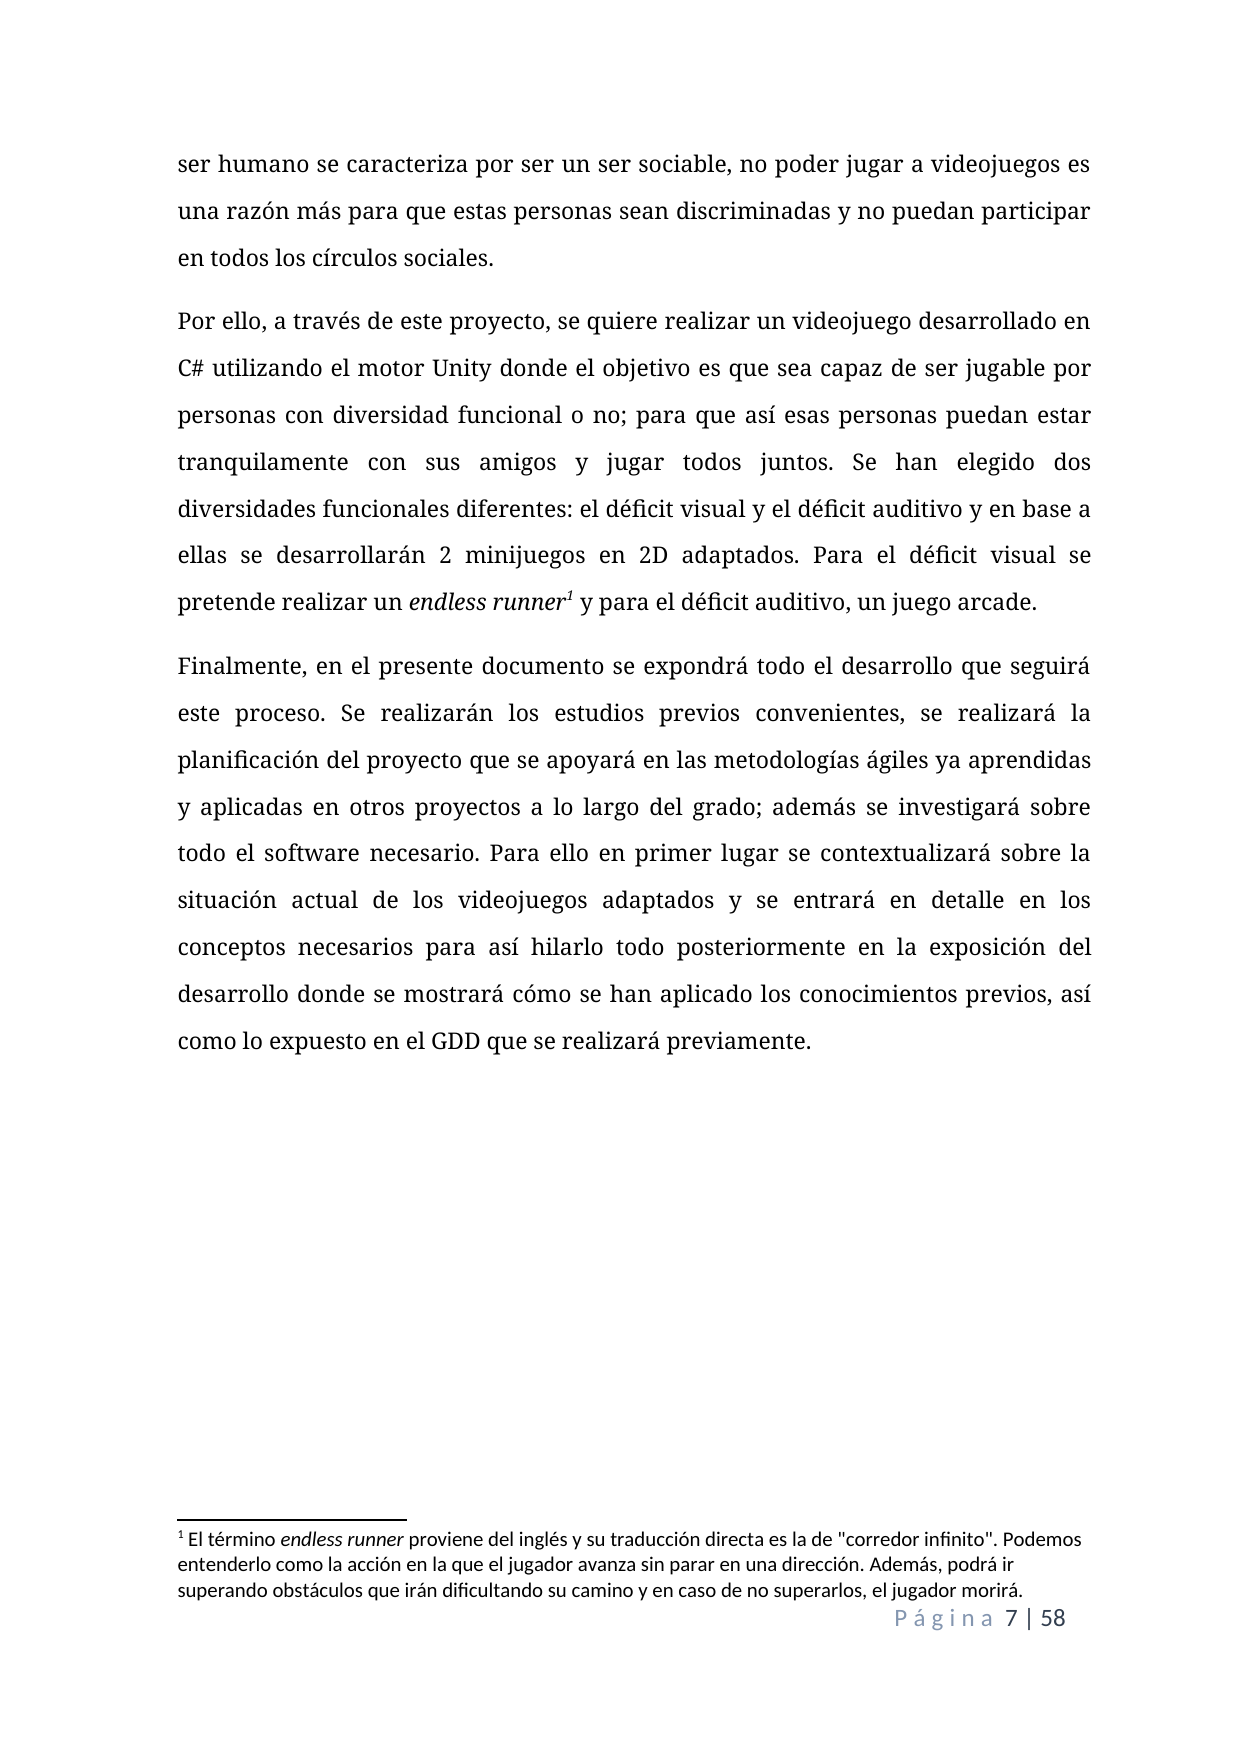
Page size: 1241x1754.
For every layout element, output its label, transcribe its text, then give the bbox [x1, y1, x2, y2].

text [177, 148, 1092, 273]
text Por ello, a través de este proyecto, se quiere realizar un videojuego desarrollado en C# utilizando el motor Unity donde el objetivo es que sea capaz de ser jugable por personas con diversidad funcional o no; para que así esas personas puedan estar tranquilamente con sus amigos y jugar todos juntos. Se han elegido dos diversidades funcionales diferentes: el déficit visual y el déficit auditivo y en base a ellas se desarrollarán 2 minijuegos en 2D adaptados. Para el déficit visual se pretende realizar un endless runner y para el déficit auditivo, un juego arcade. [177, 305, 1092, 617]
text Finalmente, en el presente documento se expondrá todo el desarrollo que seguirá este proceso. Se realizarán los estudios previos convenientes, se realizará la planificación del proyecto que se apoyará en las metodologías ágiles ya aprendidas y aplicadas en otros proyectos a lo largo del grado; además se investigará sobre todo el software necesario. Para ello en primer lugar se contextualizará sobre la situación actual de los videojuegos adaptados y se entrará en detalle en los conceptos necesarios para así hilarlo todo posteriormente en la exposición del desarrollo donde se mostrará cómo se han aplicado los conocimientos previos, así como lo expuesto en el GDD que se realizará previamente. [177, 650, 1092, 1056]
